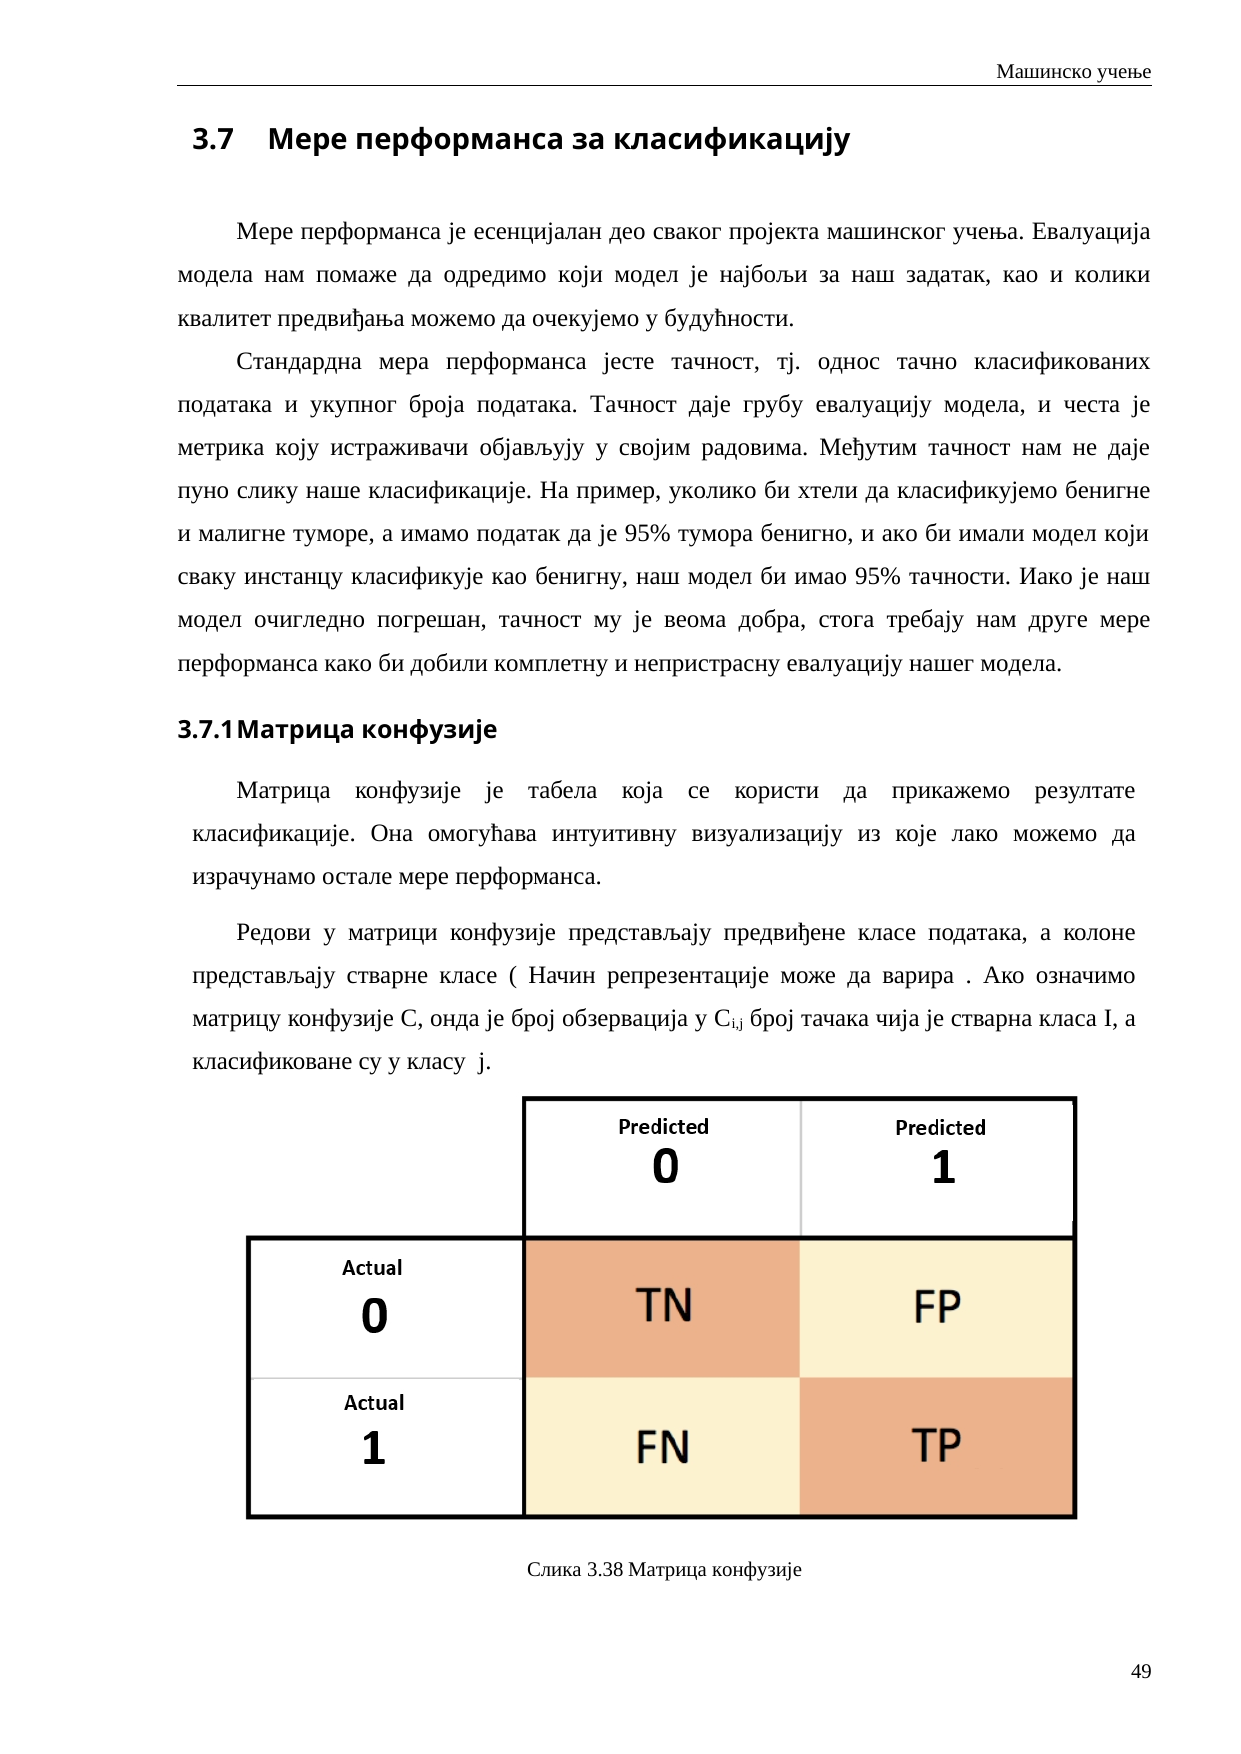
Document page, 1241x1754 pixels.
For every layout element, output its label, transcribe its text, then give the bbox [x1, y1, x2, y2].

text Стандардна мера перформанса јесте тачност, тј. однос тачно класификованих података и укупног броја података. Тачност даје грубу евалуацију модела, и честа је метрика коју истраживачи објављују у својим радовима. Међутим тачност нам не даје пуно слику наше класификације. На пример, уколико би хтели да класификујемо бенигне и малигне туморе, а имамо податак да је 95% тумора бенигно, и ако би имали модел који сваку инстанцу класификује као бенигну, наш модел би имао 95% тачности. Иако је наш модел очигледно погрешан, тачност му је веома добра, стога требају нам друге мере перформанса како би добили комплетну и непристрасну евалуацију нашег модела. [177, 346, 1152, 676]
picture [239, 1089, 1090, 1531]
text Матрица конфузије је табела која се користи да прикажемо резултате класификације. Она омогућава интуитивну визуализацију из које лако можемо да израчунамо остале мере перформанса. [192, 775, 1137, 890]
subtitle Матрица конфузије [177, 712, 1152, 746]
subtitle Мере перформанса за класификацију [192, 118, 1152, 158]
text Мере перформанса је есенцијалан део сваког пројекта машинског учења. Евалуација модела нам помаже да одредимо који модел је најбољи за наш задатак, као и колики квалитет предвиђања можемо да очекујемо у будућности. [177, 216, 1152, 331]
text Редови у матрици конфузије представљају предвиђене класе података, а колоне представљају стварне класе ( Начин репрезентације може да варира . Ако означимо матрицу конфузије C, онда је број обзервација у Ci,j број тачака чија је стварна класа I, а класификоване су у класу j. [192, 917, 1137, 1075]
